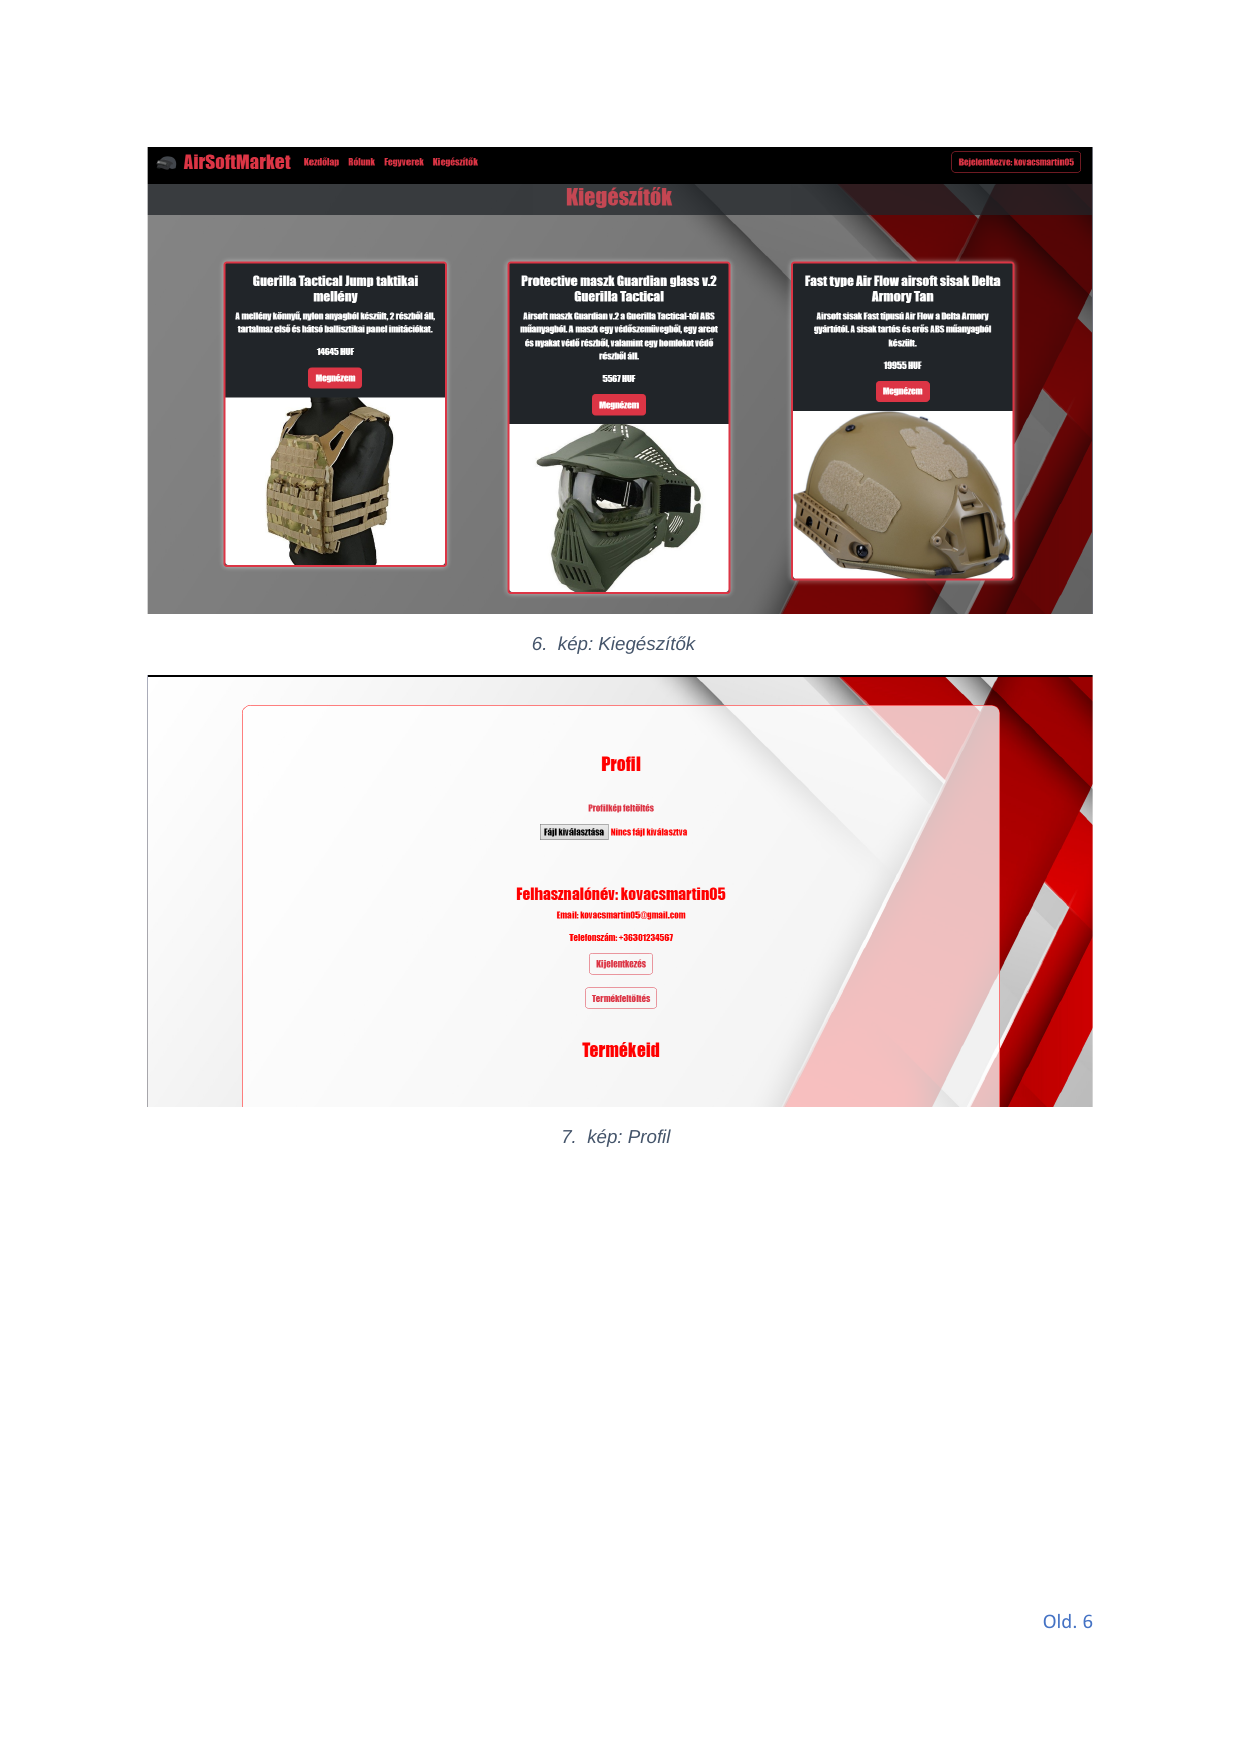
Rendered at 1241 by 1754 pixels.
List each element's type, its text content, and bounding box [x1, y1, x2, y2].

picture [147, 147, 1093, 614]
picture [147, 675, 1093, 1107]
text 7. kép: Profil [148, 1126, 1093, 1147]
text 6. kép: Kiegészítők [148, 633, 1093, 654]
